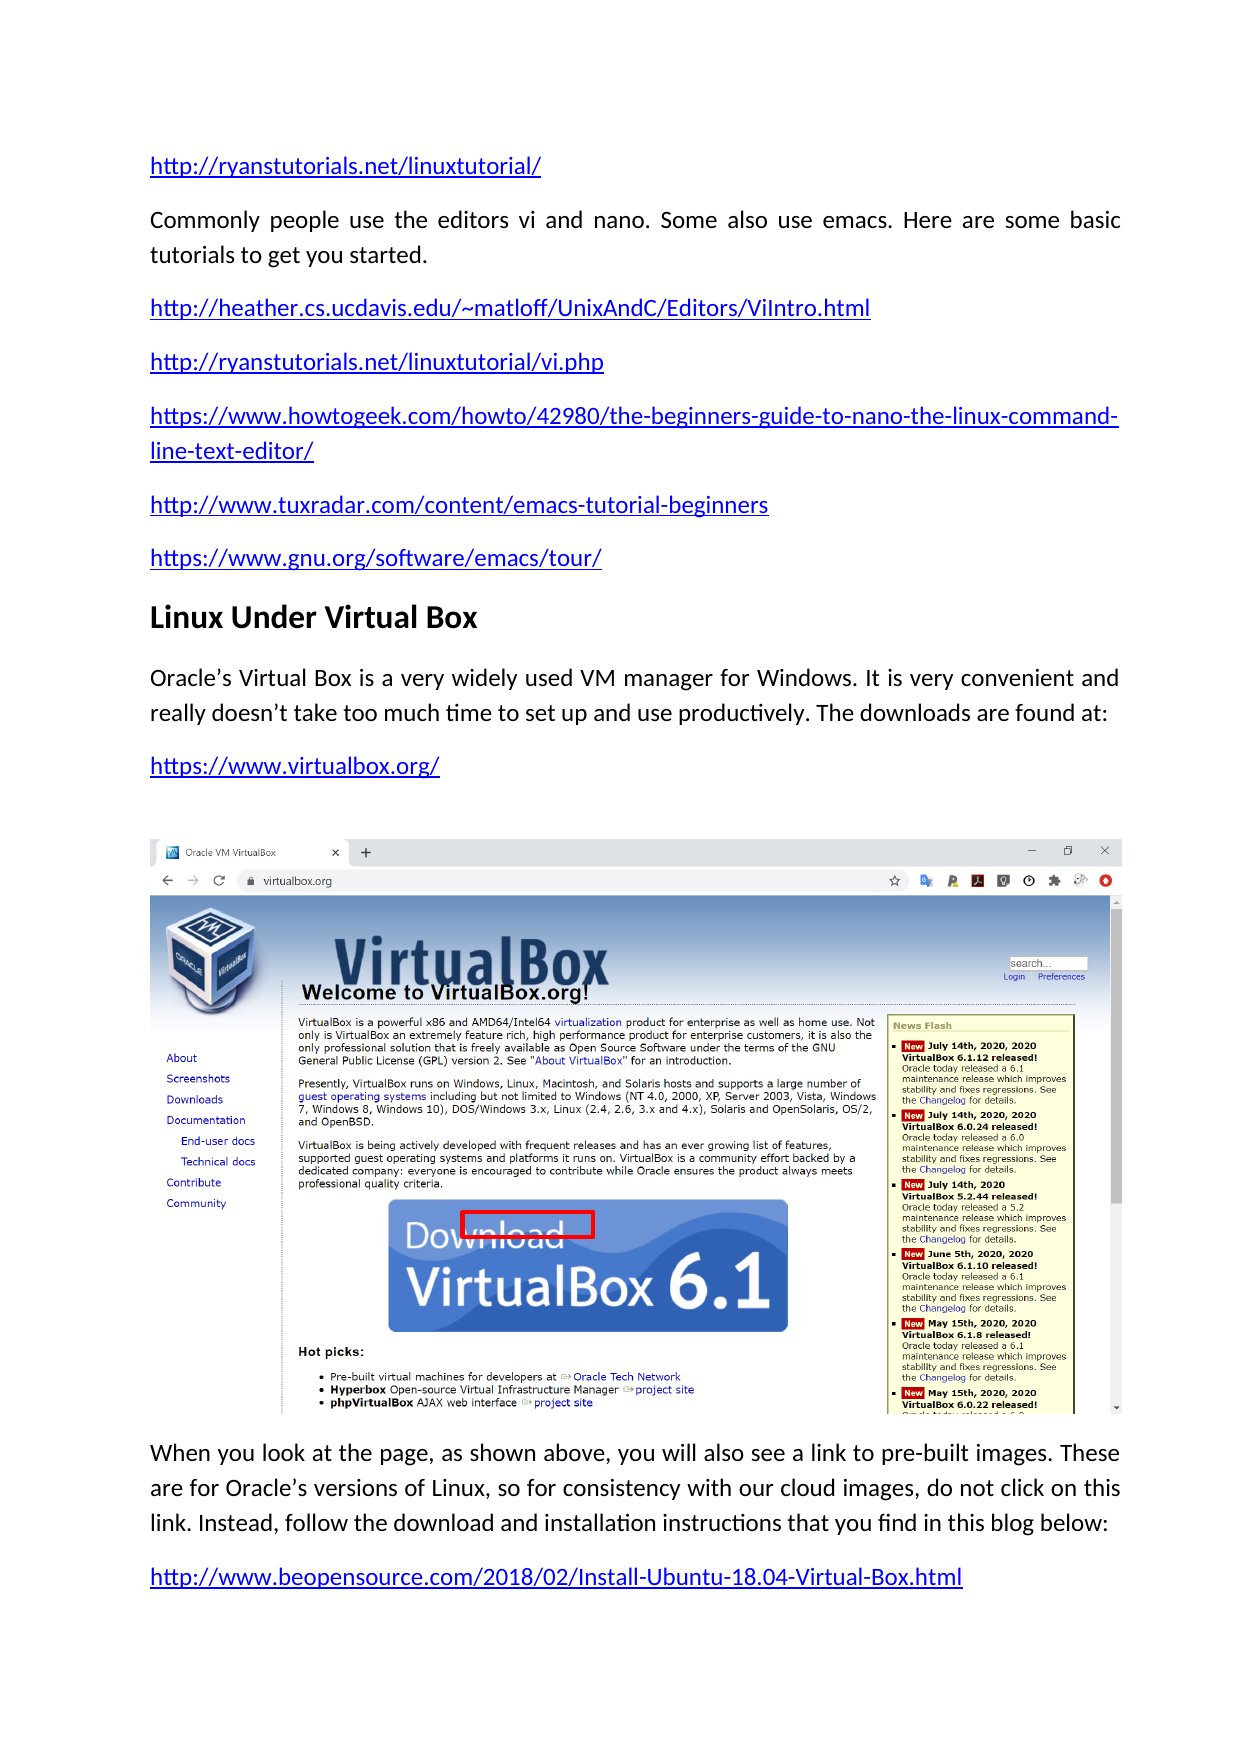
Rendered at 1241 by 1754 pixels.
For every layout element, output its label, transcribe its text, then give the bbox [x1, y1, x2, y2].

text http://ryanstutorials.net/linuxtutorial/ [150, 150, 1122, 181]
text Oracle’s Virtual Box is a very widely used VM manager for Windows. It is very convenient and really doesn’t take too much time to set up and use productively. The downloads are found at: [150, 662, 1122, 727]
text Linux Under Virtual Box [150, 596, 1122, 637]
text https://www.howtogeek.com/howto/42980/the-beginners-guide-to-nano-the-linux-command-line-text-editor/ [150, 400, 1122, 466]
picture [150, 839, 1123, 1414]
text http://www.beopensource.com/2018/02/Install-Ubuntu-18.04-Virtual-Box.html [150, 1561, 1122, 1591]
text Commonly people use the editors vi and nano. Some also use emacs. Here are some basic tutorials to get you started. [150, 204, 1122, 269]
text https://www.virtualbox.org/ [150, 751, 1122, 781]
text http://ryanstutorials.net/linuxtutorial/vi.php [150, 346, 1122, 377]
text http://www.tuxradar.com/content/emacs-tutorial-beginners [150, 489, 1122, 519]
text https://www.gnu.org/software/emacs/tour/ [150, 542, 1122, 573]
text When you look at the page, as shown above, you will also see a link to pre-built images. These are for Oracle’s versions of Linux, so for consistency with our cloud images, do not click on this link. Instead, follow the download and installation instructions that you find in this blog below: [150, 1437, 1122, 1538]
text http://heather.cs.ucdavis.edu/~matloff/UnixAndC/Editors/ViIntro.html [150, 292, 1122, 323]
